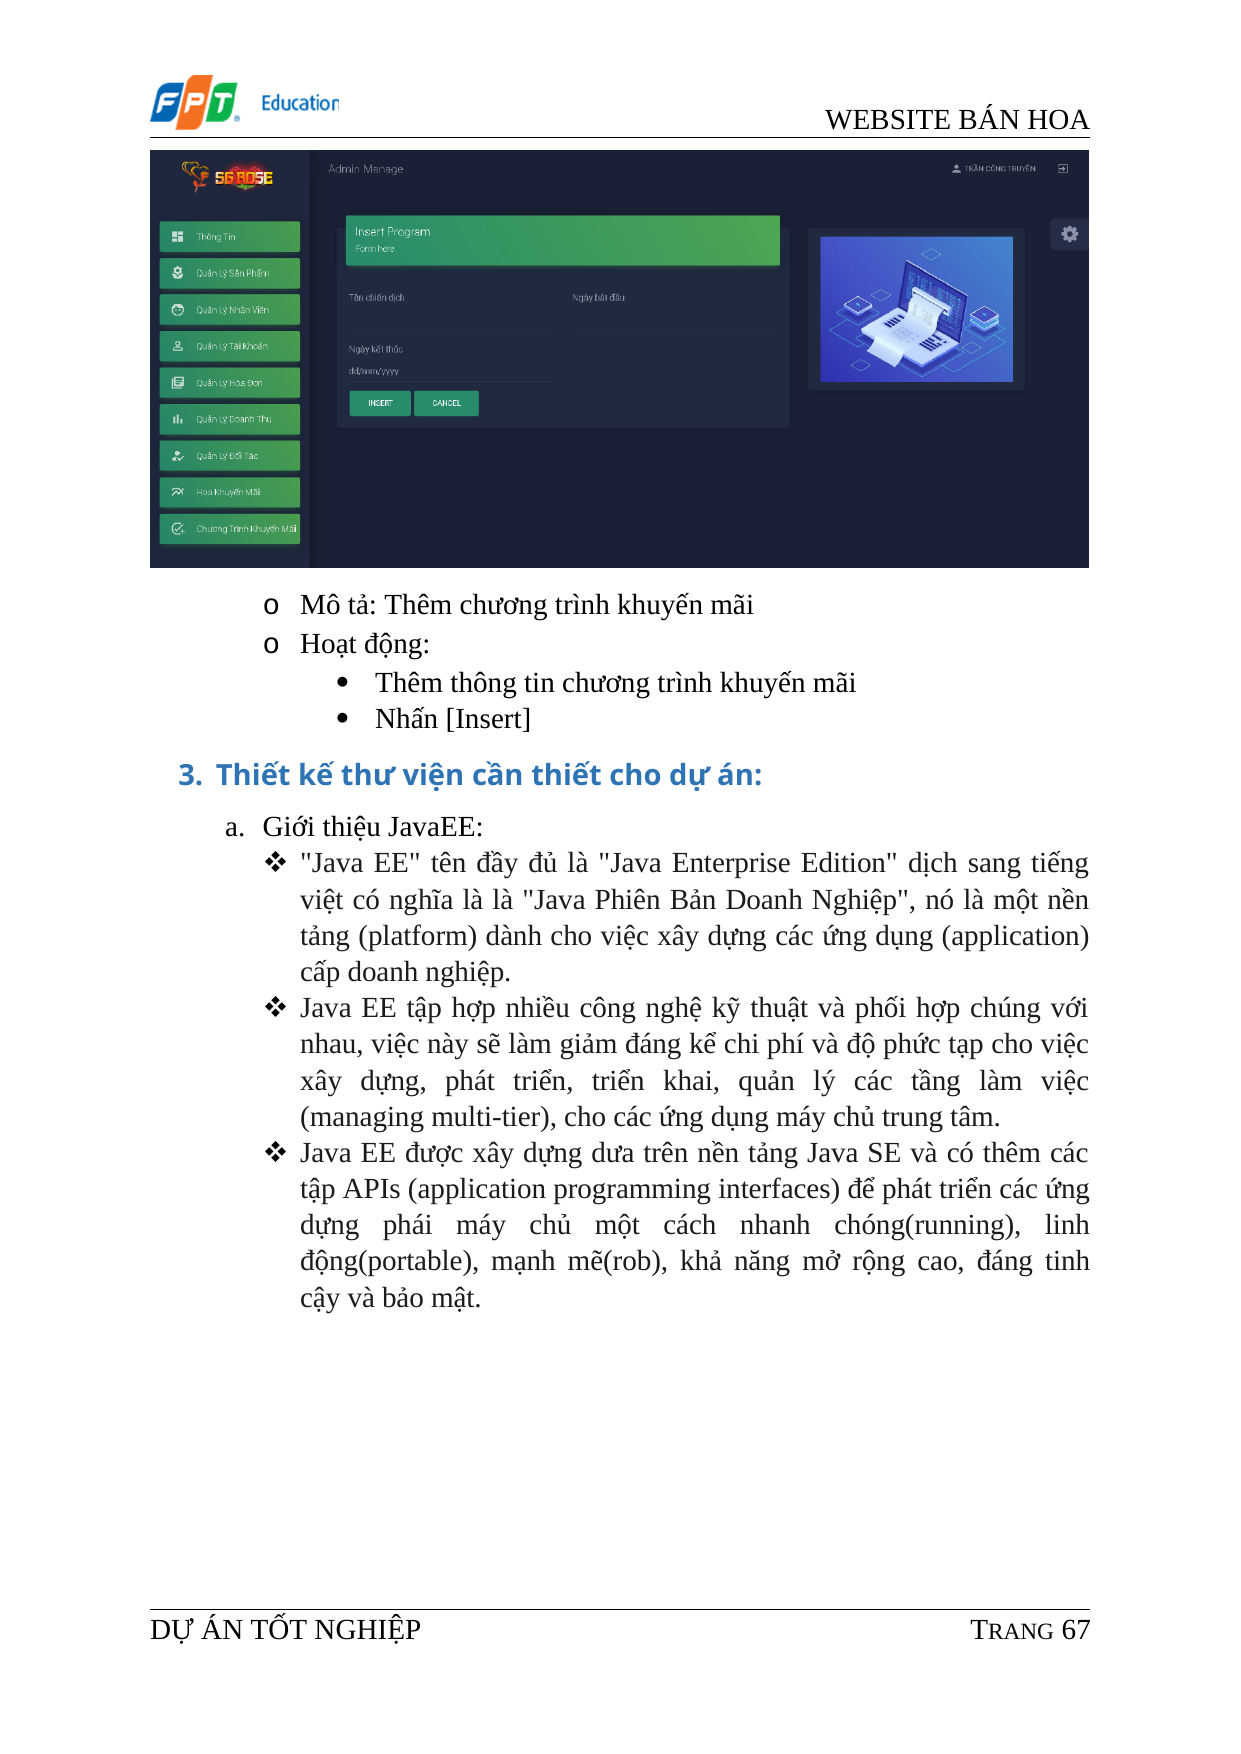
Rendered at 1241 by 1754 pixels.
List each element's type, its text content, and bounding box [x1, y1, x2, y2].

list Hoạt động: [262, 626, 1090, 662]
list Nhấn [Insert] [337, 701, 1090, 735]
subtitle Thiết kế thư viện cần thiết cho dự án: [178, 754, 1090, 794]
list Java EE được xây dựng dưa trên nền tảng Java SE và có thêm các tập APIs (application programming interfaces) để phát triển các ứng dựng phái máy chủ một cách nhanh chóng(running), linh động(portable), mạnh mẽ(rob), khả năng mở rộng cao, đáng tinh cậy và bảo mật. [262, 1135, 1090, 1313]
list "Java EE" tên đầy đủ là "Java Enterprise Edition" dịch sang tiếng việt có nghĩa là là "Java Phiên Bản Doanh Nghiệp", nó là một nền tảng (platform) dành cho việc xây dựng các ứng dụng (application) cấp doanh nghiệp. [262, 846, 1090, 988]
list Mô tả: Thêm chương trình khuyến mãi [262, 587, 1090, 623]
list Giới thiệu JavaEE: [225, 809, 1090, 843]
list Thêm thông tin chương trình khuyến mãi [337, 665, 1090, 699]
picture [150, 75, 339, 130]
picture [150, 150, 1089, 568]
list Java EE tập hợp nhiều công nghệ kỹ thuật và phối hợp chúng với nhau, việc này sẽ làm giảm đáng kể chi phí và độ phức tạp cho việc xây dựng, phát triển, triển khai, quản lý các tầng làm việc (managing multi-tier), cho các ứng dụng máy chủ trung tâm. [262, 990, 1090, 1132]
